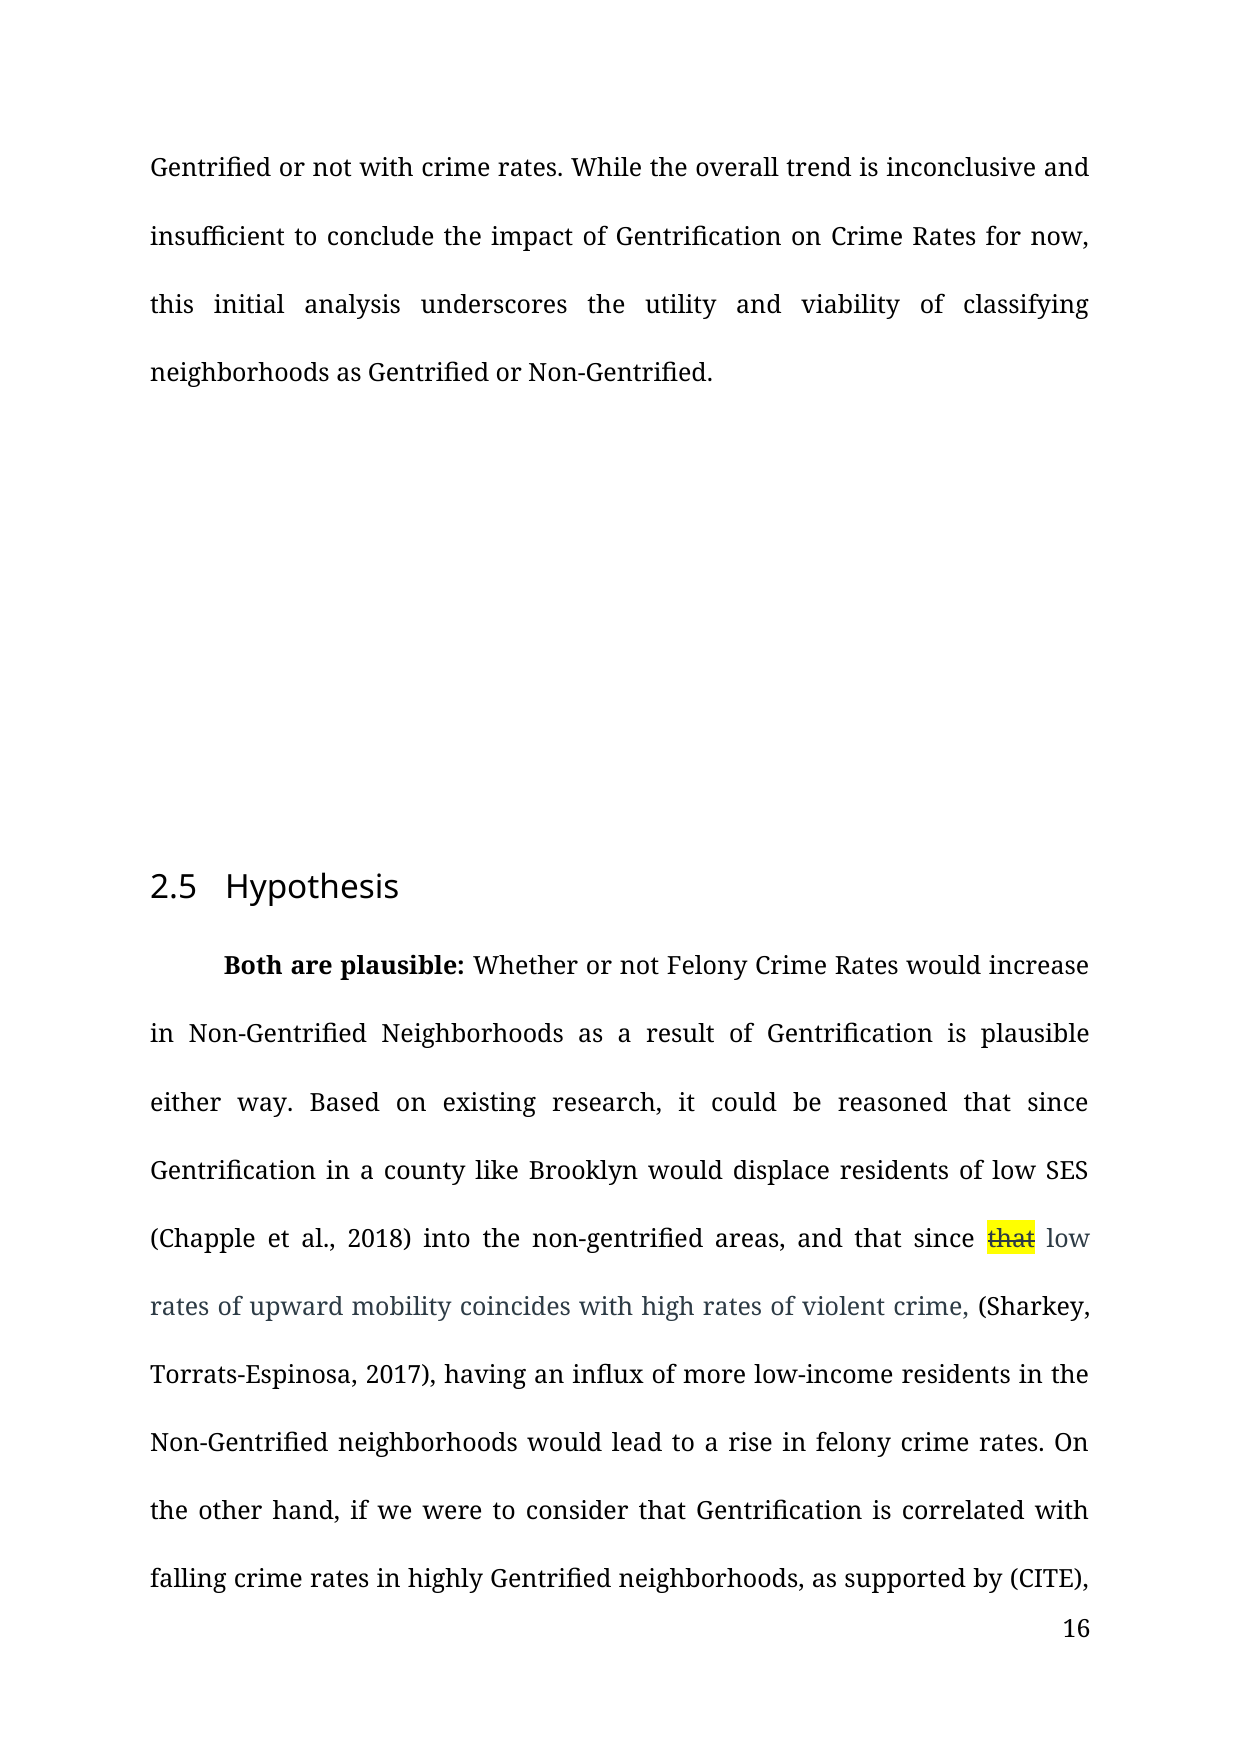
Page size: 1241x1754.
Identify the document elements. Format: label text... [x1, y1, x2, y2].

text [150, 948, 1090, 1595]
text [150, 150, 1090, 388]
subtitle Hypothesis [150, 863, 1090, 908]
